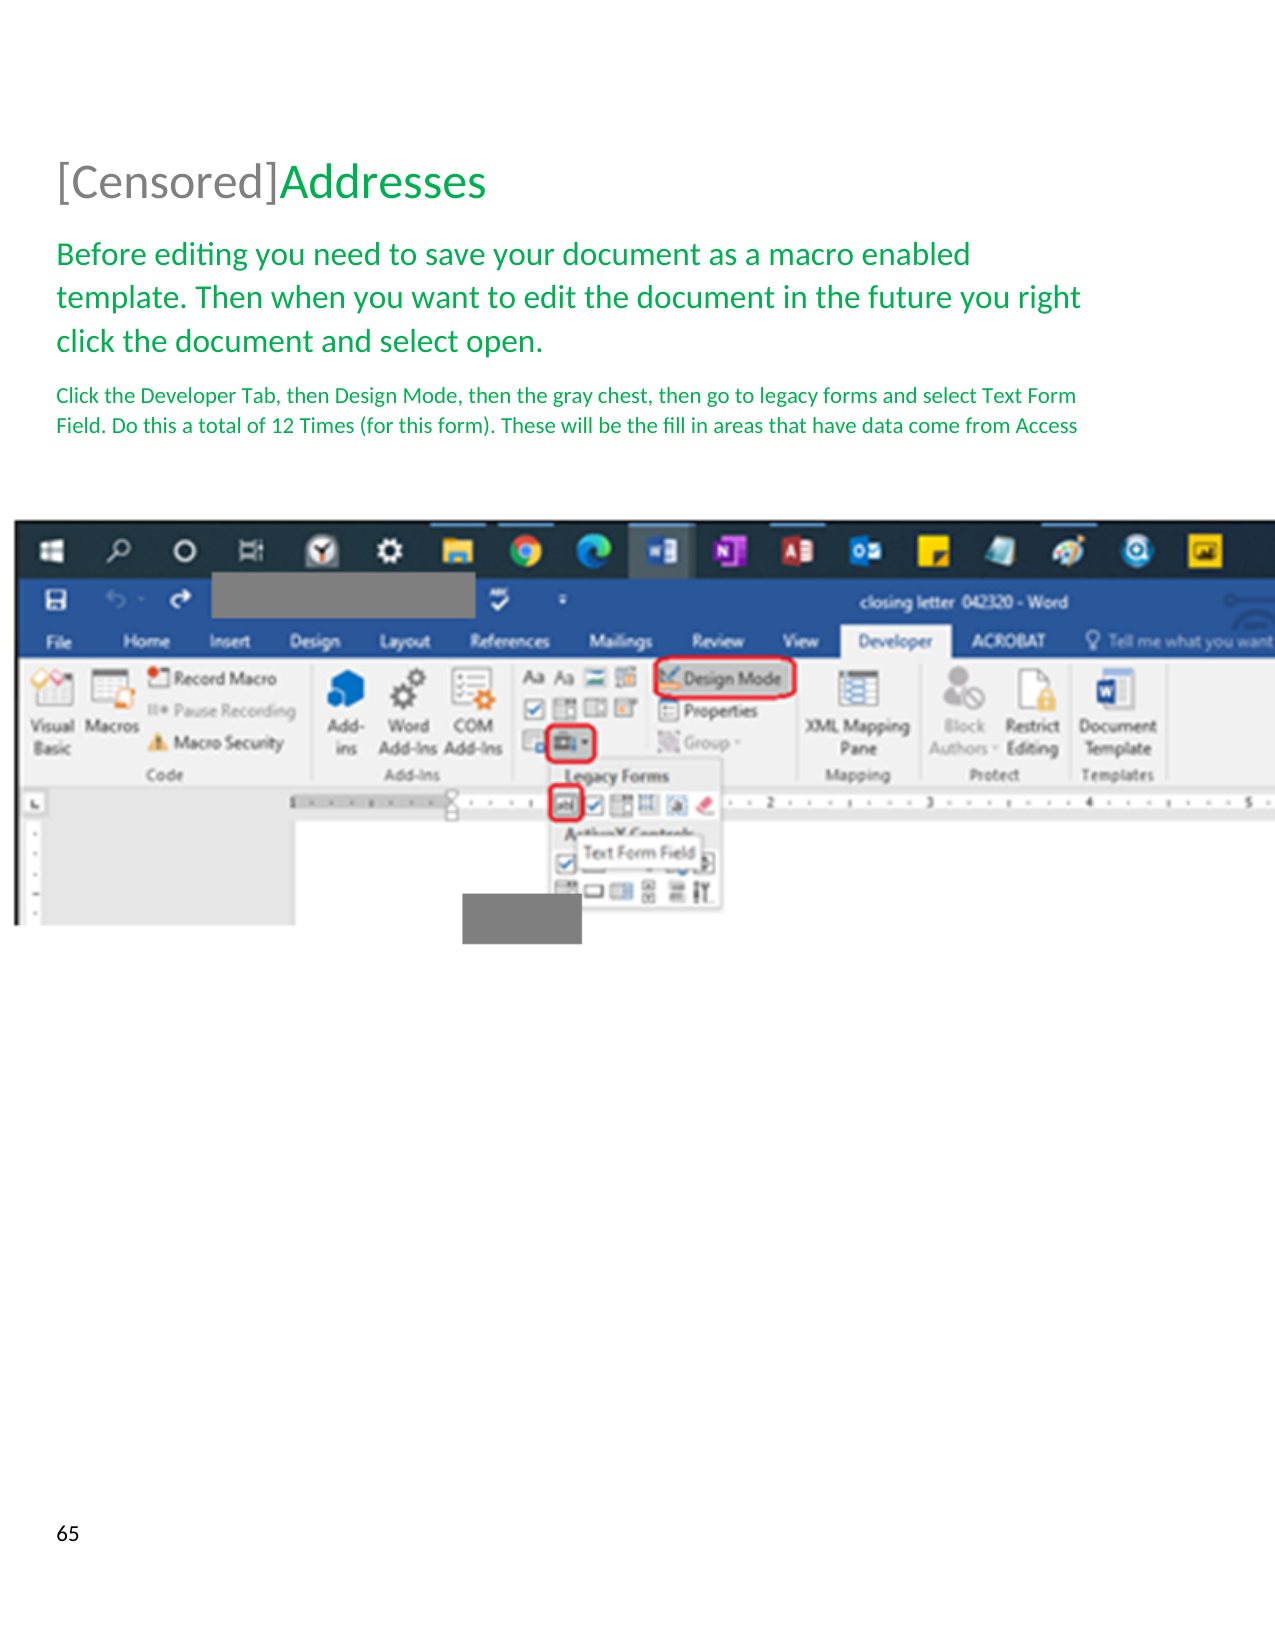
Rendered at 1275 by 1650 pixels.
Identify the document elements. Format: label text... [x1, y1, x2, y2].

text Click the Developer Tab, then Design Mode, then the gray chest, then go to legacy forms and select Text Form Field. Do this a total of 12 Times (for this form). These will be the fill in areas that have data come from Access [56, 381, 1106, 439]
picture [0, 505, 1275, 946]
text [Censored]Addresses [56, 150, 1106, 211]
text Before editing you need to save your document as a macro enabled template. Then when you want to edit the document in the future you right click the document and select open. [56, 232, 1106, 361]
